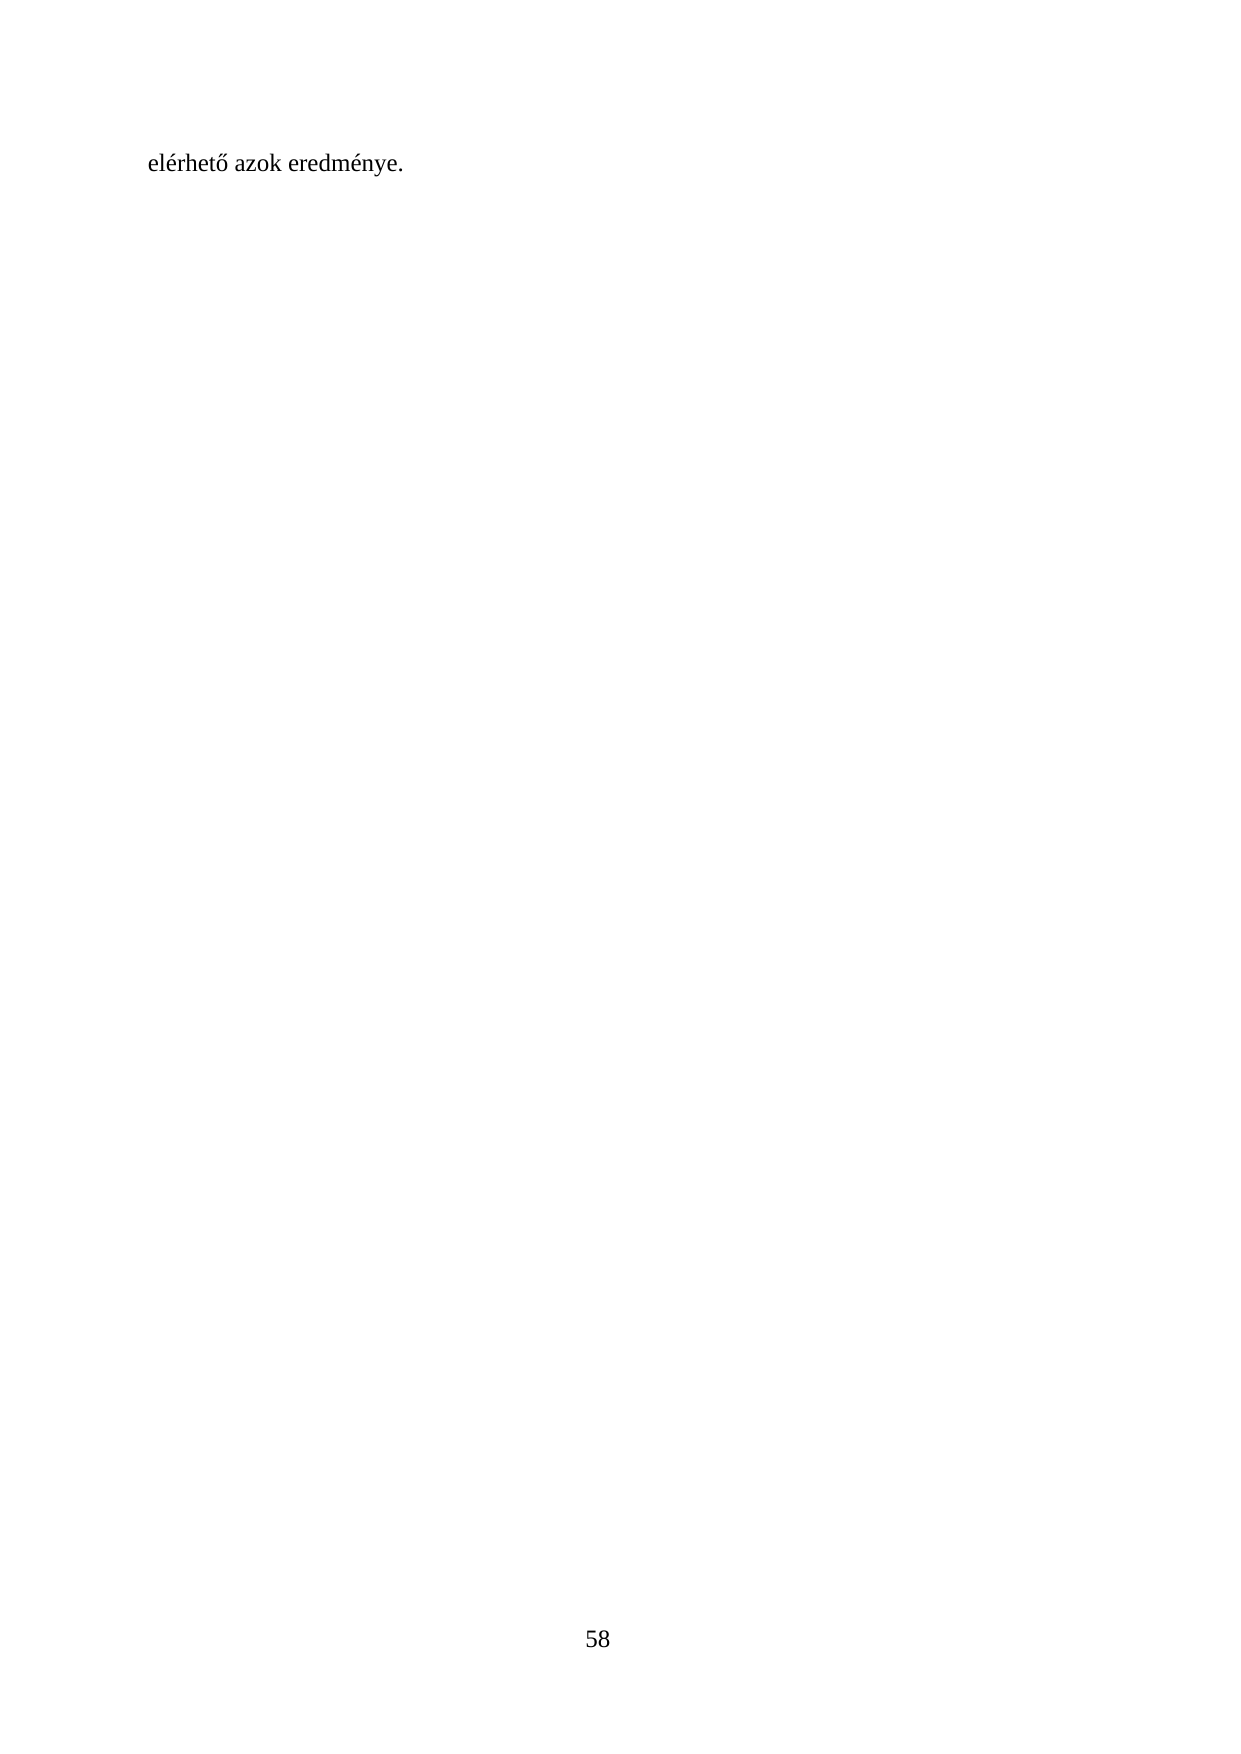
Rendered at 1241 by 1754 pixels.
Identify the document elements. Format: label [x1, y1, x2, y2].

text [148, 148, 1092, 176]
